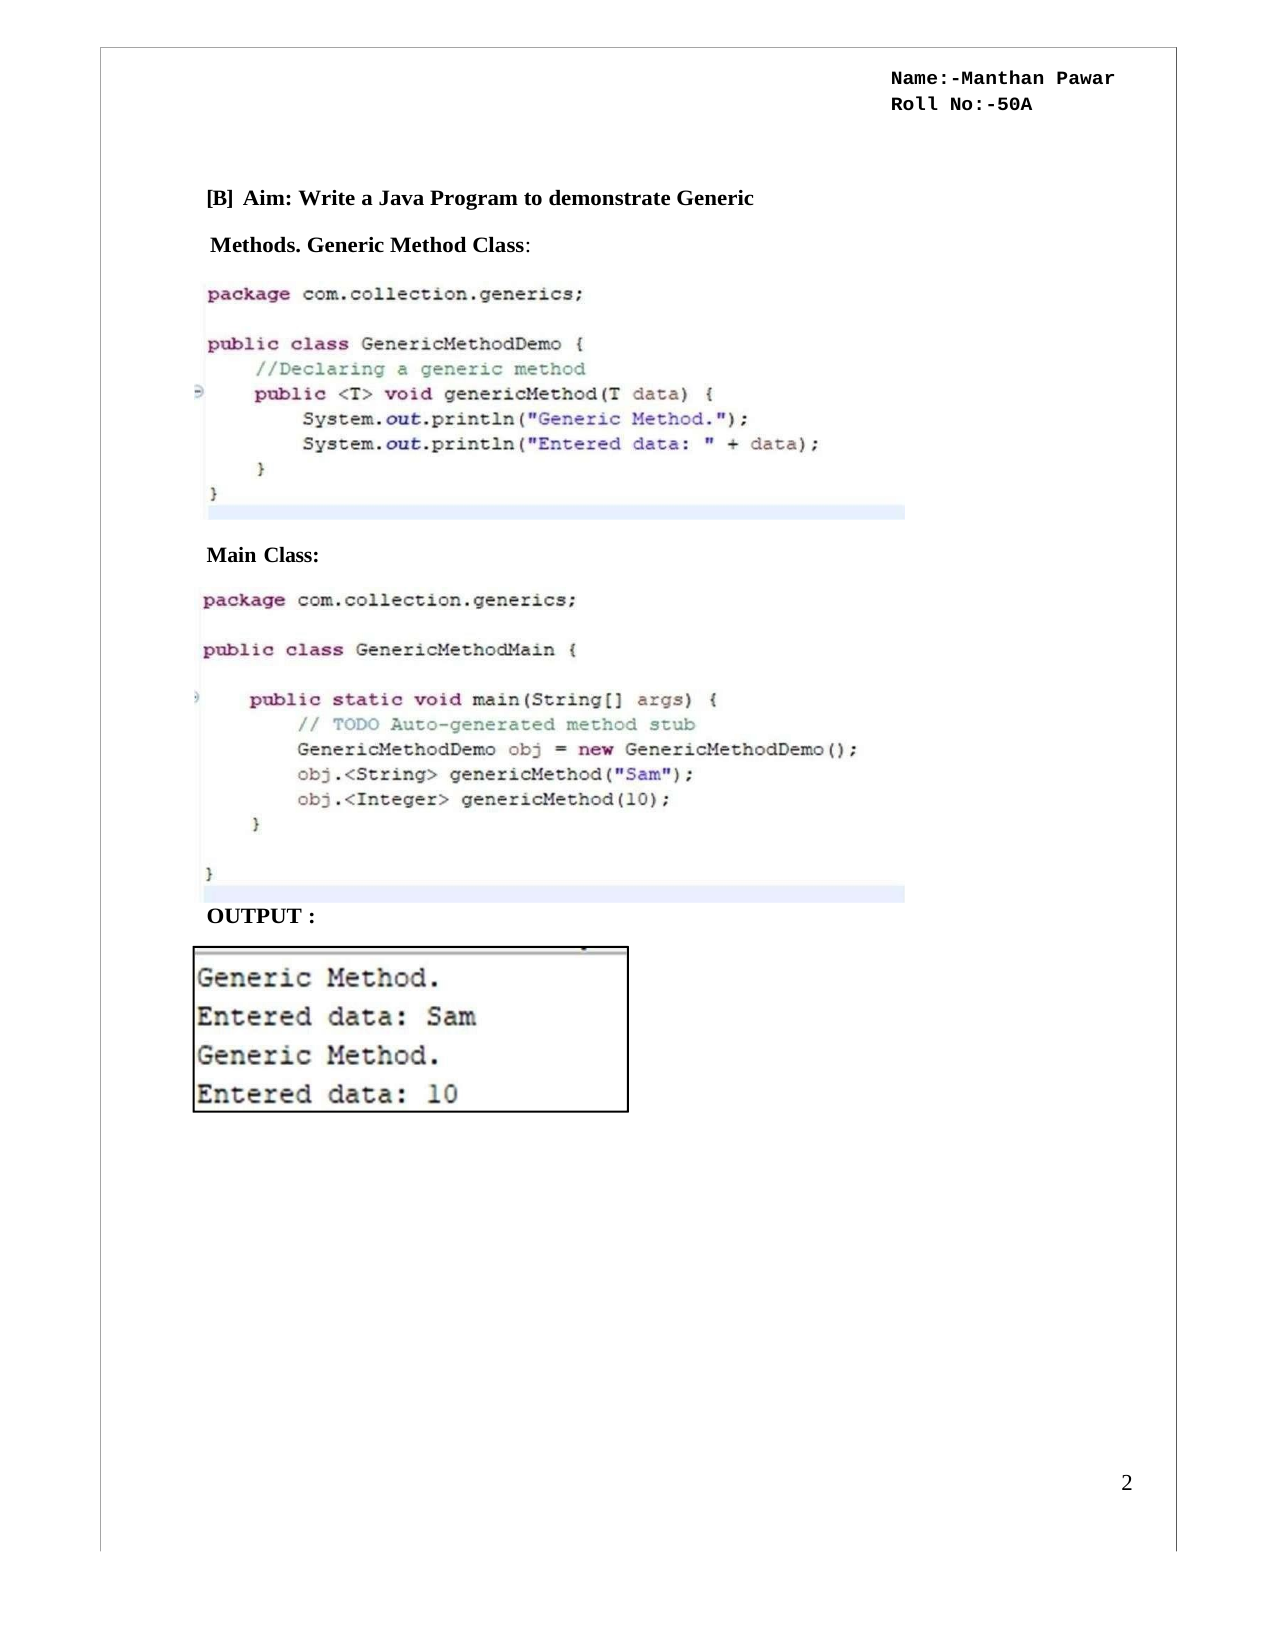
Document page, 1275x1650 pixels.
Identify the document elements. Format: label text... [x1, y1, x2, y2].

text Main Class: [206, 542, 1087, 567]
picture [194, 281, 905, 520]
picture [194, 587, 905, 903]
list Aim: Write a Java Program to demonstrate Generic Methods. Generic Method Class: [206, 185, 845, 258]
picture [195, 948, 626, 1110]
subtitle OUTPUT : [206, 903, 1087, 929]
